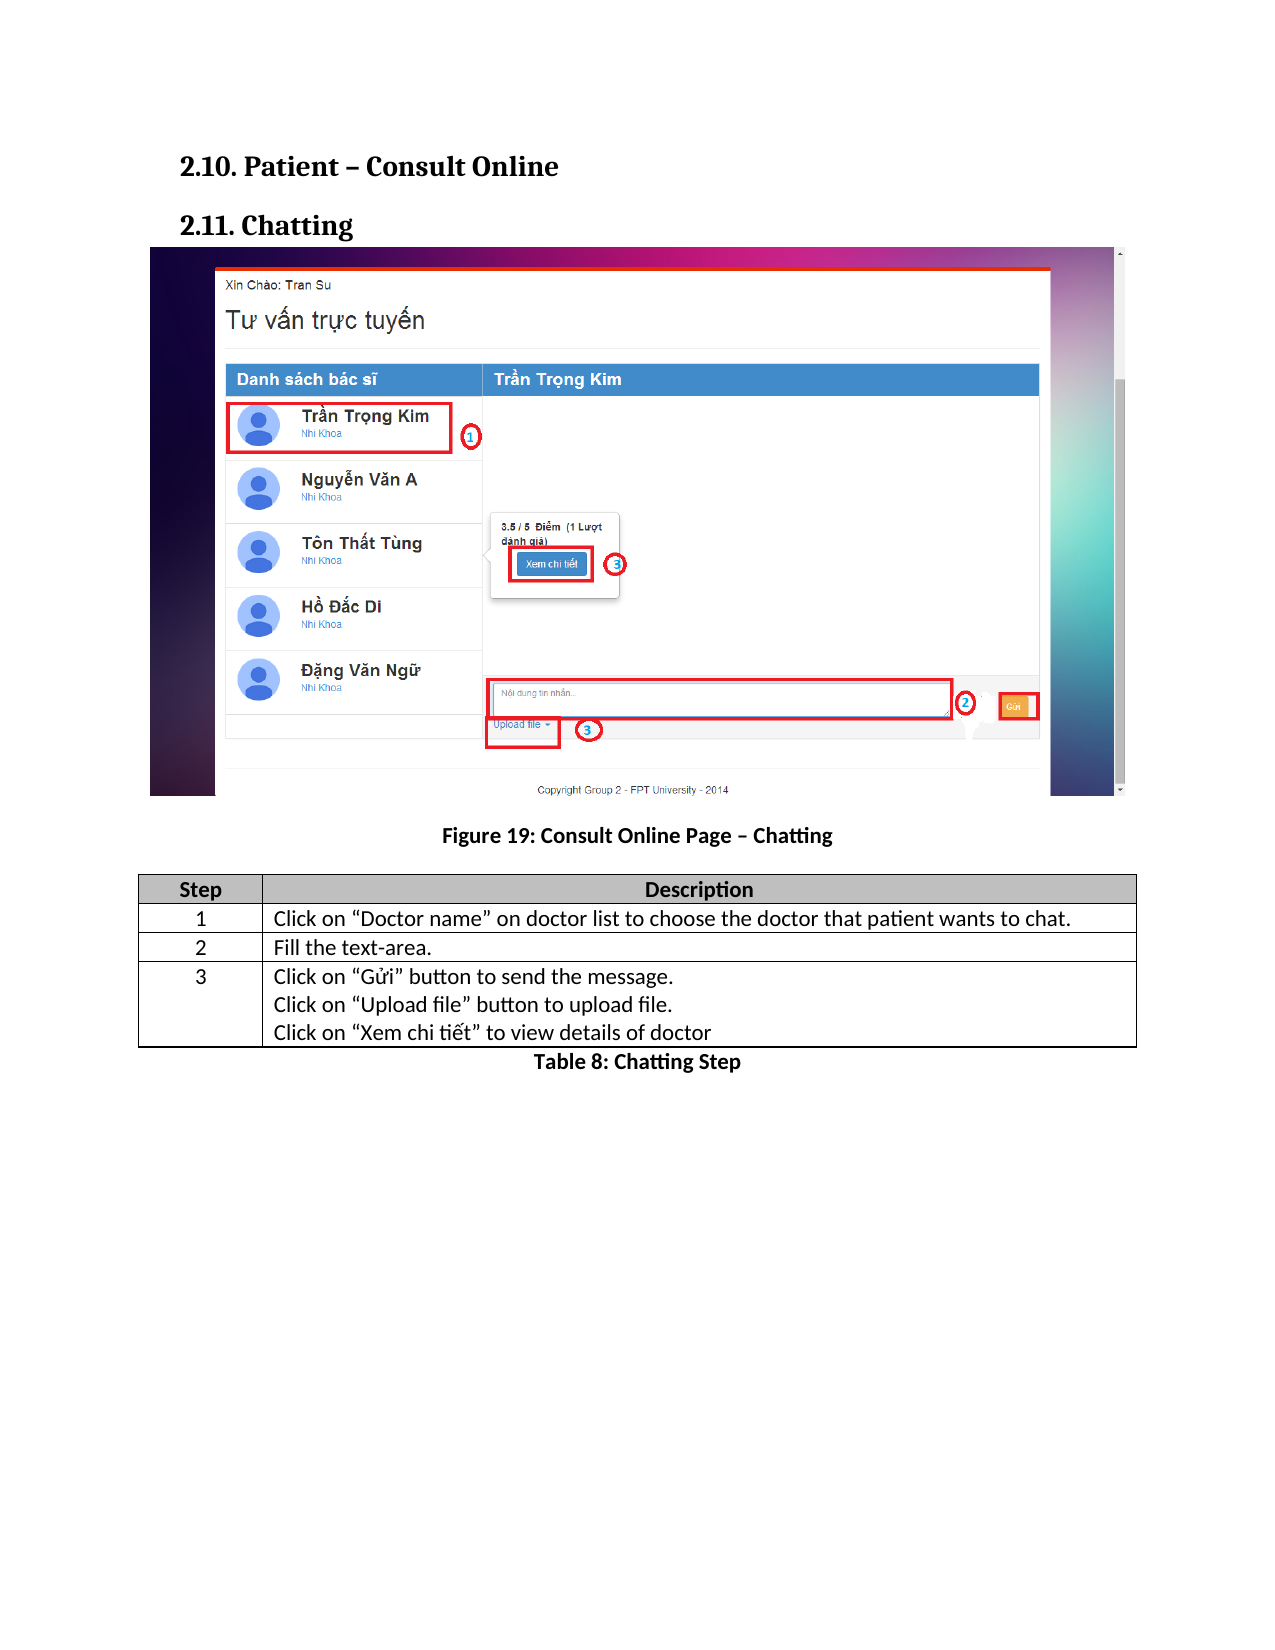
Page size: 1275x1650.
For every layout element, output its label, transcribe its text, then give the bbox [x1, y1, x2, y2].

table_cell 3 [139, 962, 262, 1046]
subtitle Patient – Consult Online [180, 150, 1125, 183]
table_cell 1 [139, 904, 262, 932]
picture [150, 247, 1125, 796]
subtitle Chatting [180, 209, 1125, 243]
table_cell Click on “Gửi” button to send the message. Click on “Upload file” button to upload file. Click on “Xem chi tiết” to view details of doctor [263, 962, 1136, 1046]
text Table 8: Chatting Step [150, 1048, 1125, 1075]
table_cell Fill the text-area. [263, 933, 1136, 961]
table_cell 2 [139, 933, 262, 961]
text Figure 19: Consult Online Page – Chatting [150, 821, 1125, 849]
table_header Step [139, 875, 262, 903]
table_header Description [263, 875, 1136, 903]
table_cell Click on “Doctor name” on doctor list to choose the doctor that patient wants to chat. [263, 904, 1136, 932]
